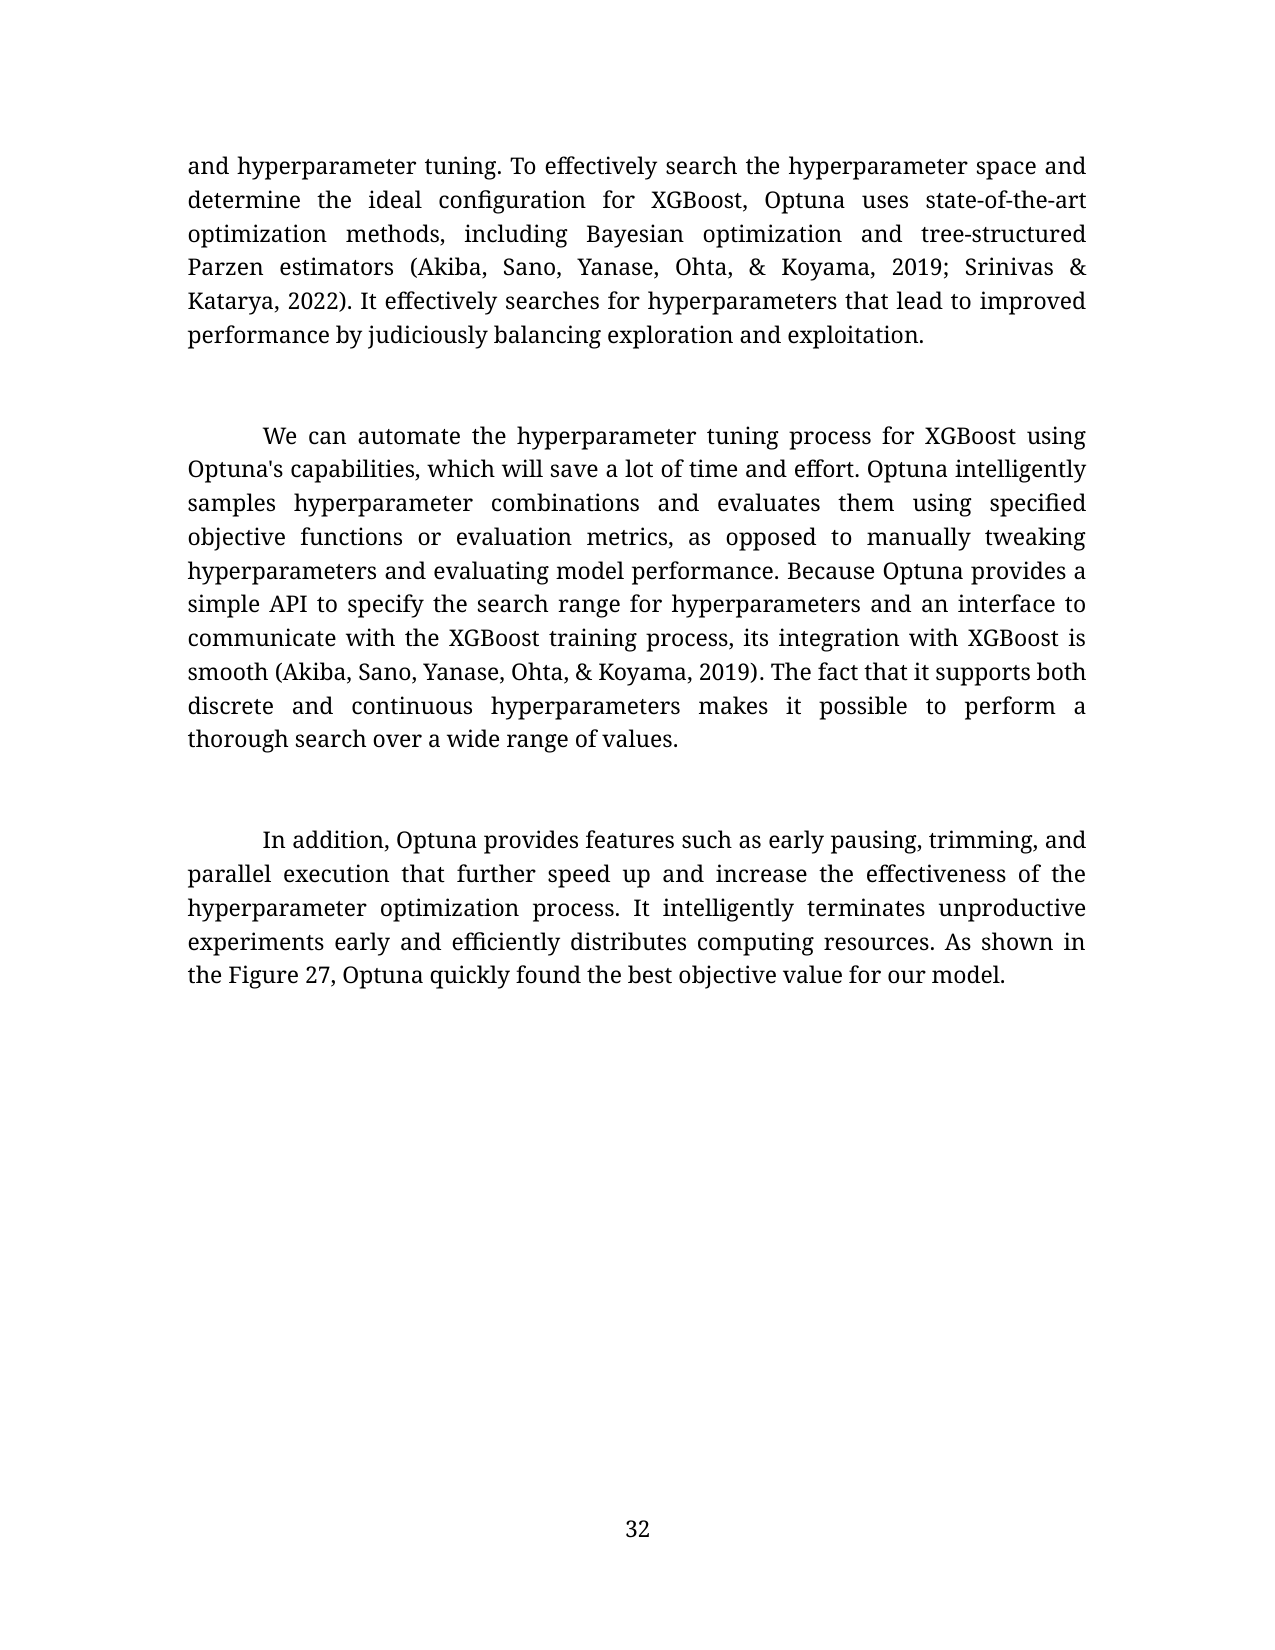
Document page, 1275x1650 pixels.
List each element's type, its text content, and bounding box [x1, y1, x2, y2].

text We can automate the hyperparameter tuning process for XGBoost using Optuna's capabilities, which will save a lot of time and effort. Optuna intelligently samples hyperparameter combinations and evaluates them using specified objective functions or evaluation metrics, as opposed to manually tweaking hyperparameters and evaluating model performance. Because Optuna provides a simple API to specify the search range for hyperparameters and an interface to communicate with the XGBoost training process, its integration with XGBoost is smooth . The fact that it supports both discrete and continuous hyperparameters makes it possible to perform a thorough search over a wide range of values. [187, 419, 1087, 754]
text In addition, Optuna provides features such as early pausing, trimming, and parallel execution that further speed up and increase the effectiveness of the hyperparameter optimization process. It intelligently terminates unproductive experiments early and efficiently distributes computing resources. As shown in the Figure 27, Optuna quickly found the best objective value for our model. [187, 824, 1087, 990]
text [187, 150, 1087, 350]
